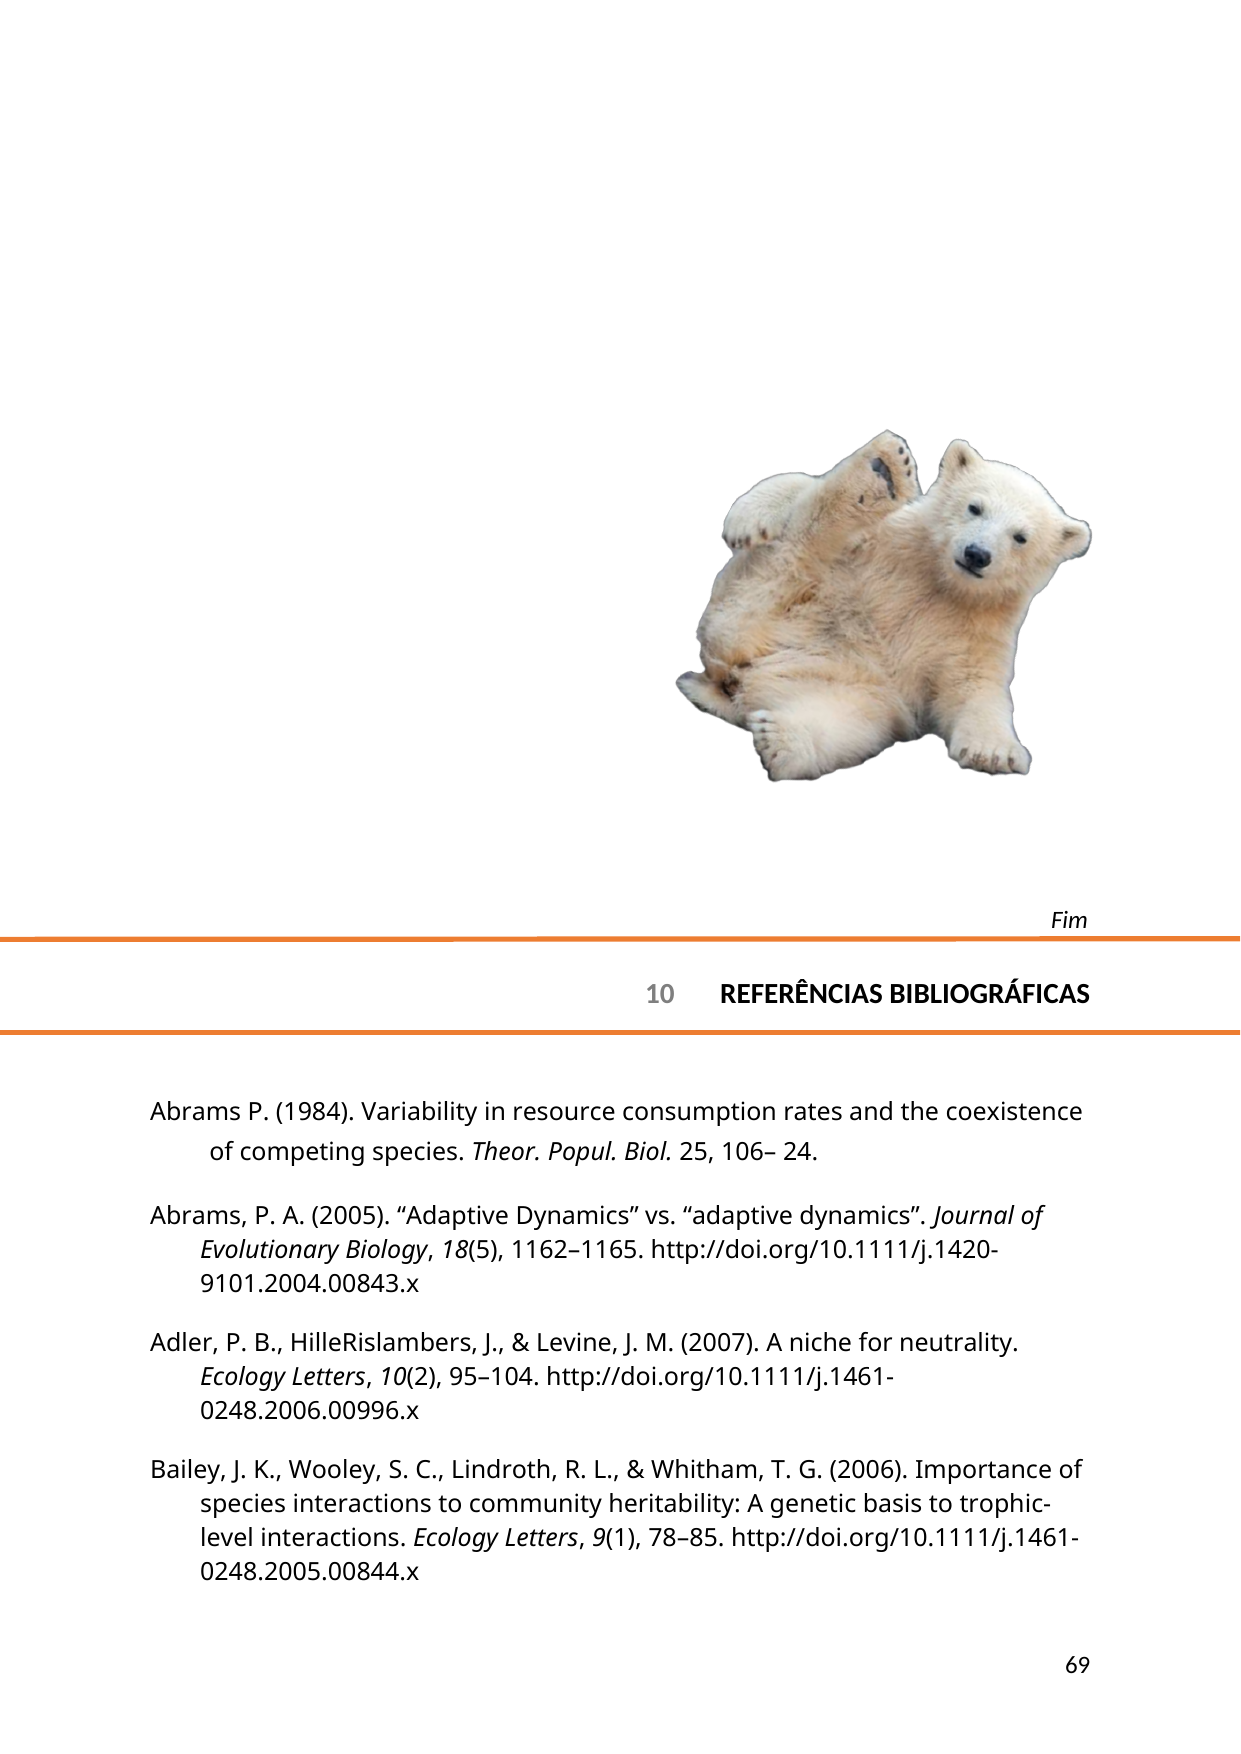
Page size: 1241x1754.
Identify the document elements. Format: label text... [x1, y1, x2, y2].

picture [624, 356, 1156, 889]
subtitle 10 REFERÊNCIAS BIBLIOGRÁFICAS [150, 975, 1090, 1011]
text Adler, P. B., HilleRislambers, J., & Levine, J. M. (2007). A niche for neutrality. Ecology Letters, 10(2), 95–104. http://doi.org/10.1111/j.1461-0248.2006.00996.x [150, 1324, 1090, 1427]
text Abrams, P. A. (2005). “Adaptive Dynamics” vs. “adaptive dynamics”. Journal of Evolutionary Biology, 18(5), 1162–1165. http://doi.org/10.1111/j.1420-9101.2004.00843.x [150, 1197, 1090, 1299]
text Bailey, J. K., Wooley, S. C., Lindroth, R. L., & Whitham, T. G. (2006). Importance of species interactions to community heritability: A genetic basis to trophic-level interactions. Ecology Letters, 9(1), 78–85. http://doi.org/10.1111/j.1461-0248.2005.00844.x [150, 1452, 1090, 1588]
text Abrams P. (1984). Variability in resource consumption rates and the coexistence of competing species. Theor. Popul. Biol. 25, 106– 24. [150, 1094, 1090, 1167]
text Fim [225, 904, 1090, 935]
